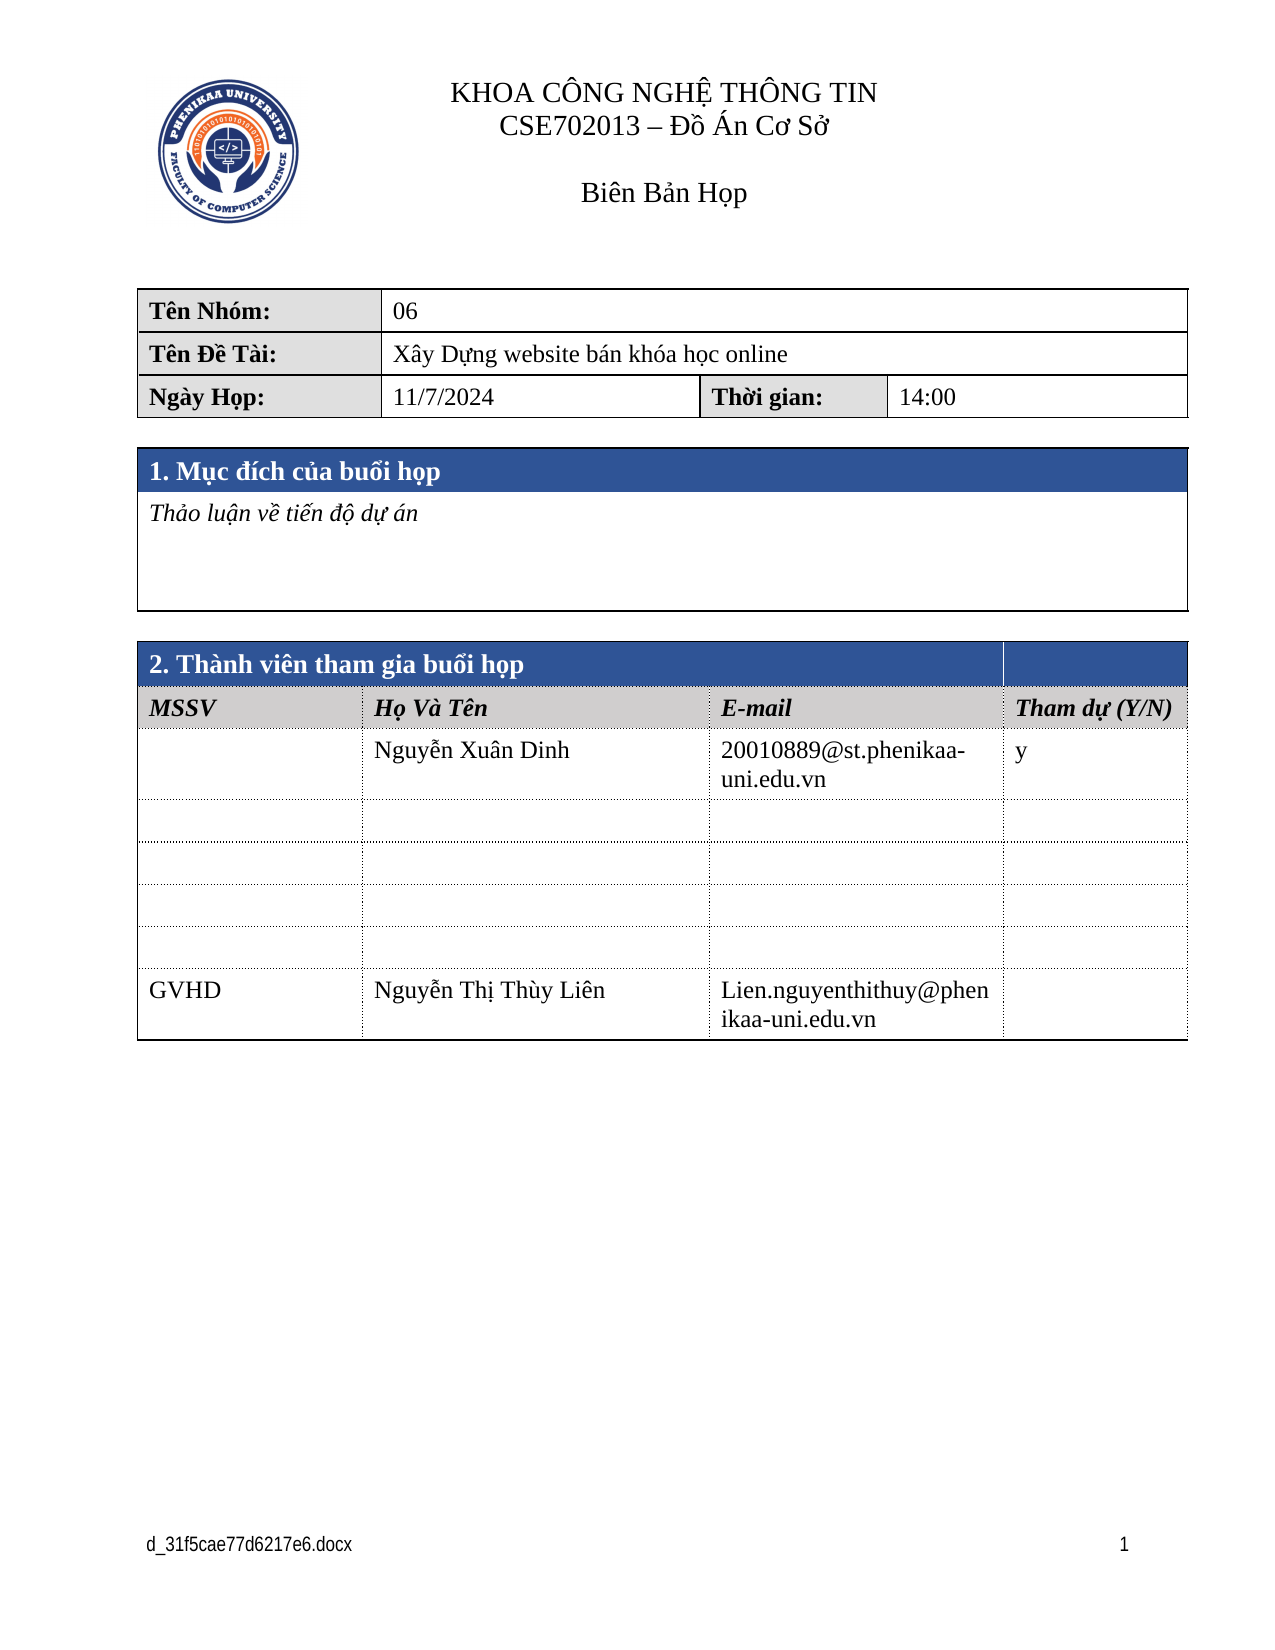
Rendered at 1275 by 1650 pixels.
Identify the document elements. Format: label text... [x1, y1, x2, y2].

table_cell [1004, 884, 1188, 926]
table_cell [1004, 799, 1188, 841]
table_cell Nguyễn Thị Thùy Liên [363, 968, 709, 1039]
table_cell 14:00 [888, 376, 1187, 417]
table_header [1004, 642, 1187, 686]
picture [146, 75, 309, 227]
table_cell Lien.nguyenthithuy@phenikaa-uni.edu.vn [710, 968, 1003, 1039]
table_cell Nguyễn Xuân Dinh [363, 728, 709, 799]
table_cell [1004, 926, 1188, 968]
table_header 2. Thành viên tham gia buổi họp [138, 642, 1003, 686]
table_cell 20010889@st.phenikaa-uni.edu.vn [710, 728, 1003, 799]
table_cell Thời gian: [701, 376, 887, 417]
table_cell [363, 884, 709, 926]
table_cell E-mail [710, 686, 1003, 728]
table_cell MSSV [138, 686, 363, 728]
table_cell Xây Dựng website bán khóa học online [382, 333, 1187, 374]
table_cell y [1004, 728, 1188, 799]
table_header Tên Nhóm: [138, 290, 381, 331]
table_cell 11/7/2024 [382, 376, 699, 417]
table_cell [138, 884, 363, 926]
table_cell [710, 926, 1003, 968]
table_cell [138, 841, 363, 884]
table_cell [138, 799, 363, 841]
table_cell [138, 728, 363, 799]
table_header 06 [382, 290, 1187, 331]
table_cell [1004, 968, 1188, 1039]
table_cell [710, 841, 1003, 884]
table_cell Tên Đề Tài: [138, 332, 381, 374]
table_cell [363, 799, 709, 841]
table_cell GVHD [138, 968, 363, 1039]
table_header 1. Mục đích của buổi họp [138, 449, 1187, 492]
table_cell [710, 884, 1003, 926]
table_cell Thảo luận về tiến độ dự án [138, 492, 1187, 610]
table_cell [138, 926, 363, 968]
table_cell [1004, 841, 1188, 884]
table_cell Ngày Họp: [138, 375, 381, 417]
table_cell [363, 841, 709, 884]
table_cell [710, 799, 1003, 841]
table_cell [363, 926, 709, 968]
table_cell Tham dự (Y/N) [1004, 686, 1188, 728]
table_cell Họ Và Tên [363, 686, 709, 728]
